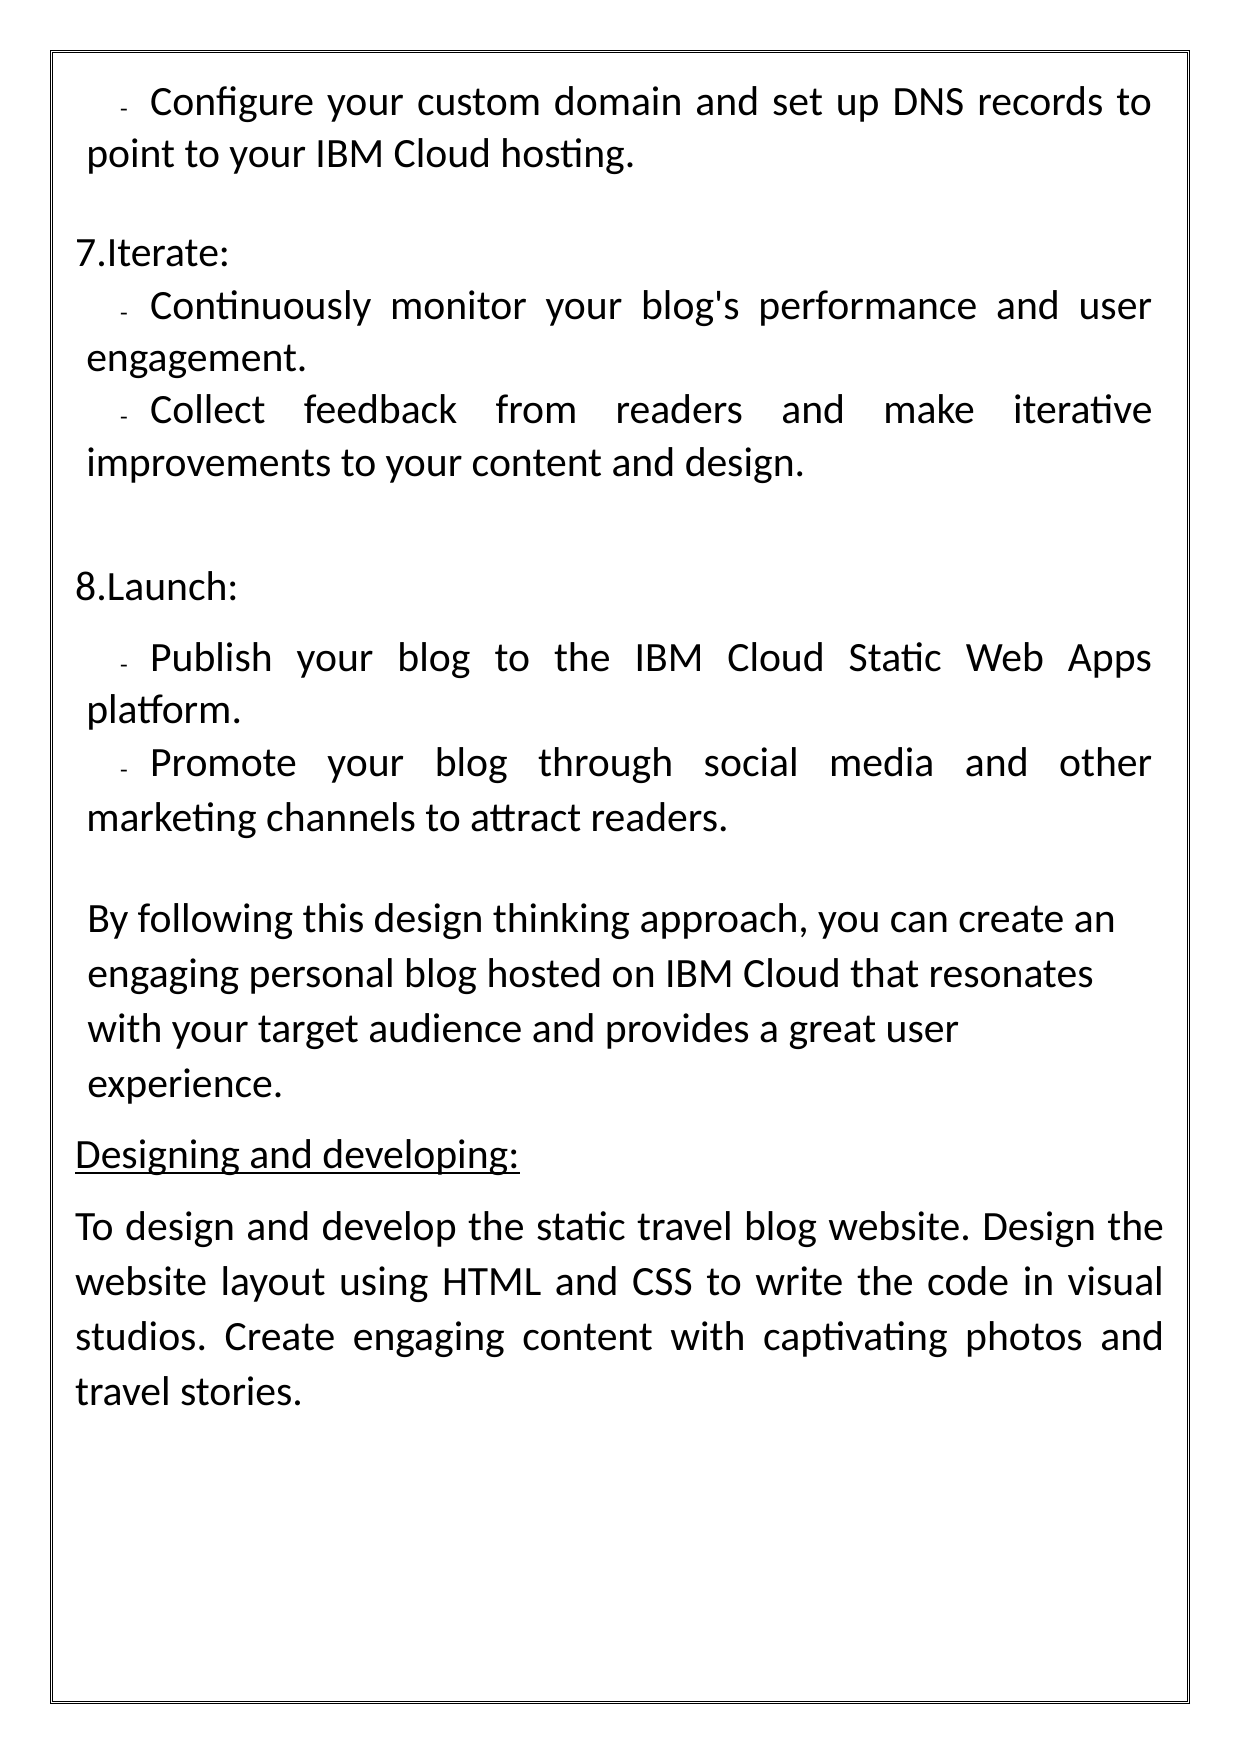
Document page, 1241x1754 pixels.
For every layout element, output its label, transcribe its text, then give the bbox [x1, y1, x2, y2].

list Publish your blog to the IBM Cloud Static Web Apps platform. [86, 631, 1153, 734]
text 7.Iterate: [75, 226, 1153, 277]
text Designing and developing: [75, 1128, 1165, 1179]
text By following this design thinking approach, you can create an engaging personal blog hosted on IBM Cloud that resonates with your target audience and provides a great user experience. [87, 892, 1165, 1108]
text 8.Launch: [75, 559, 1165, 610]
list Continuously monitor your blog's performance and user engagement. [86, 279, 1153, 382]
list Configure your custom domain and set up DNS records to point to your IBM Cloud hosting. [86, 75, 1153, 178]
list Collect feedback from readers and make iterative improvements to your content and design. [86, 383, 1153, 486]
text To design and develop the static travel blog website. Design the website layout using HTML and CSS to write the code in visual studios. Create engaging content with captivating photos and travel stories. [75, 1200, 1165, 1416]
list Promote your blog through social media and other marketing channels to attract readers. [86, 736, 1153, 841]
